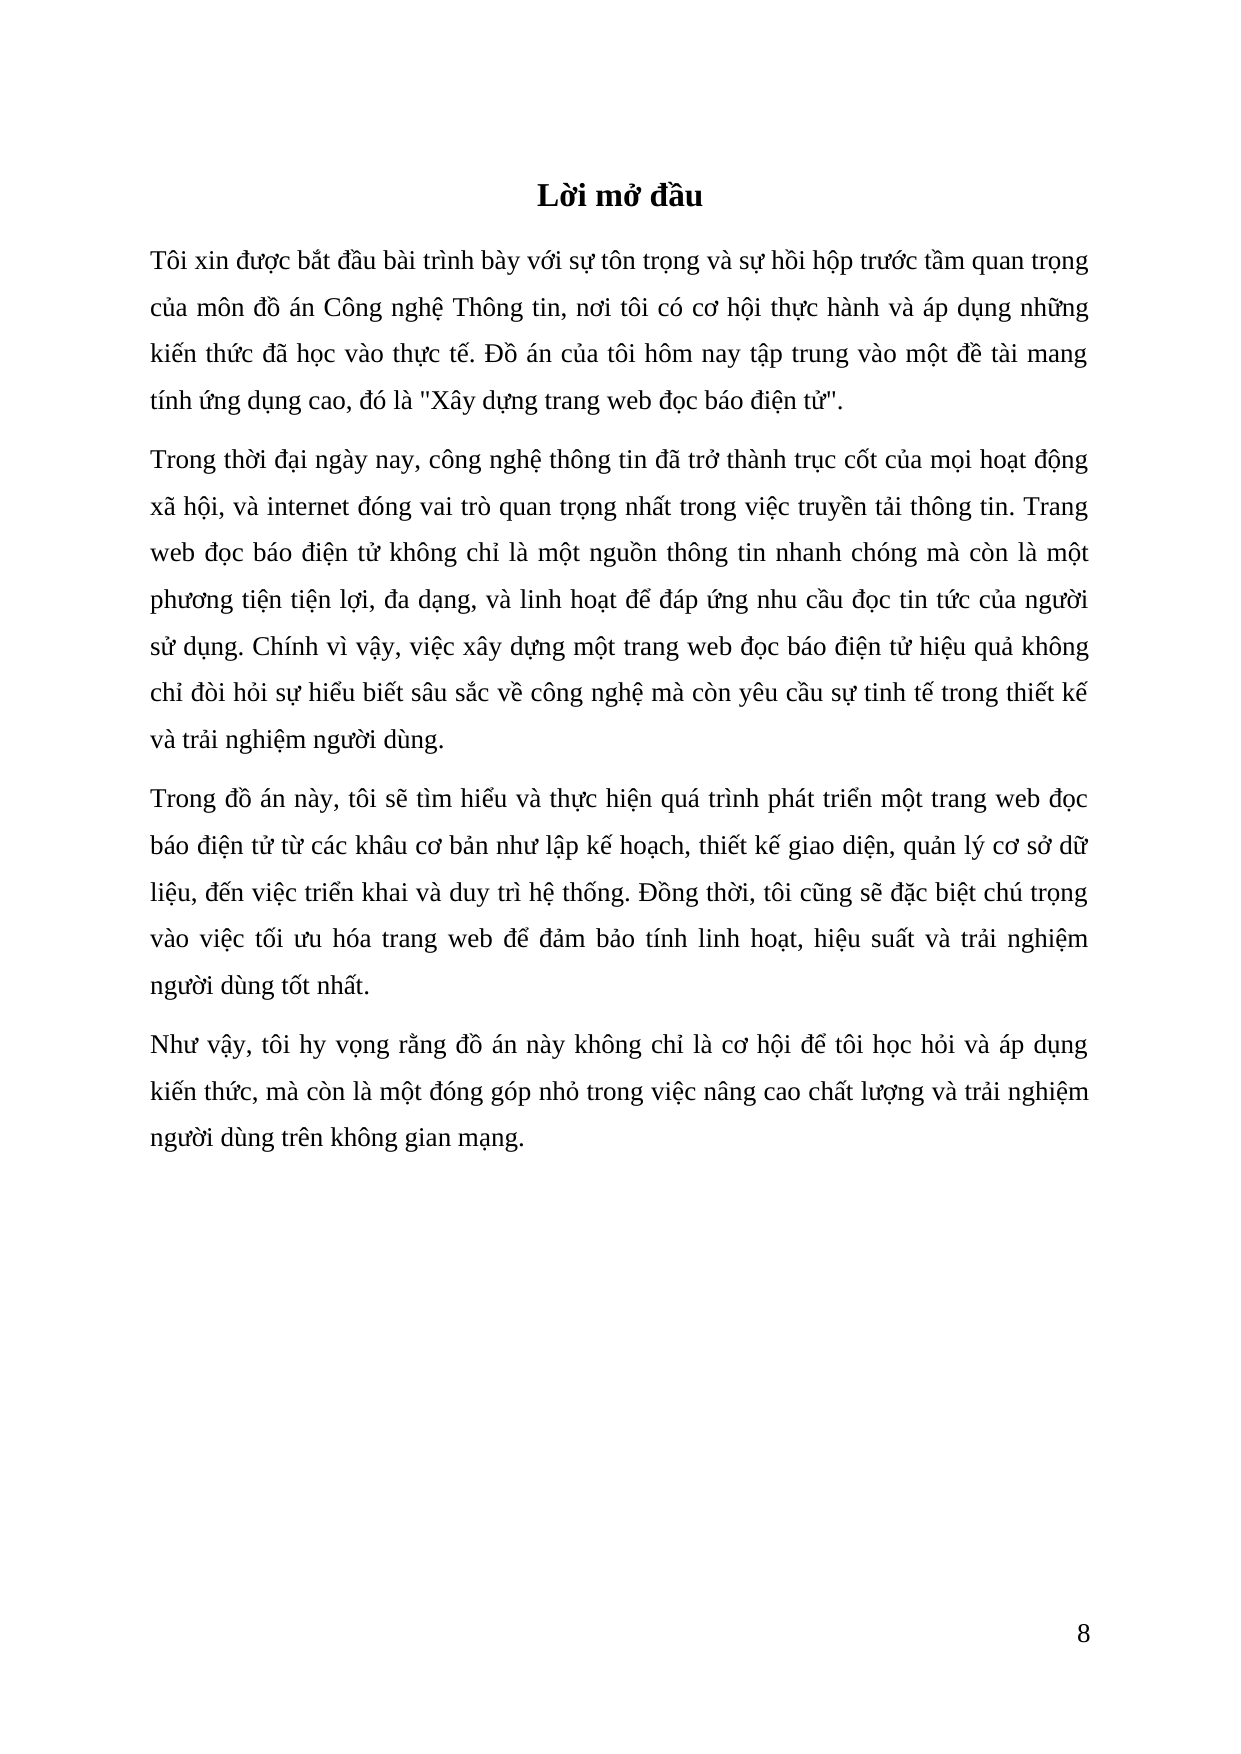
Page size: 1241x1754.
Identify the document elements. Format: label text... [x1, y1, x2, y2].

text Tôi xin được bắt đầu bài trình bày với sự tôn trọng và sự hồi hộp trước tầm quan trọng của môn đồ án Công nghệ Thông tin, nơi tôi có cơ hội thực hành và áp dụng những kiến thức đã học vào thực tế. Đồ án của tôi hôm nay tập trung vào một đề tài mang tính ứng dụng cao, đó là "Xây dựng trang web đọc báo điện tử". [150, 244, 1090, 415]
text Trong đồ án này, tôi sẽ tìm hiểu và thực hiện quá trình phát triển một trang web đọc báo điện tử từ các khâu cơ bản như lập kế hoạch, thiết kế giao diện, quản lý cơ sở dữ liệu, đến việc triển khai và duy trì hệ thống. Đồng thời, tôi cũng sẽ đặc biệt chú trọng vào việc tối ưu hóa trang web để đảm bảo tính linh hoạt, hiệu suất và trải nghiệm người dùng tốt nhất. [150, 782, 1090, 1000]
text Như vậy, tôi hy vọng rằng đồ án này không chỉ là cơ hội để tôi học hỏi và áp dụng kiến thức, mà còn là một đóng góp nhỏ trong việc nâng cao chất lượng và trải nghiệm người dùng trên không gian mạng. [150, 1028, 1090, 1153]
text Trong thời đại ngày nay, công nghệ thông tin đã trở thành trục cốt của mọi hoạt động xã hội, và internet đóng vai trò quan trọng nhất trong việc truyền tải thông tin. Trang web đọc báo điện tử không chỉ là một nguồn thông tin nhanh chóng mà còn là một phương tiện tiện lợi, đa dạng, và linh hoạt để đáp ứng nhu cầu đọc tin tức của người sử dụng. Chính vì vậy, việc xây dựng một trang web đọc báo điện tử hiệu quả không chỉ đòi hỏi sự hiểu biết sâu sắc về công nghệ mà còn yêu cầu sự tinh tế trong thiết kế và trải nghiệm người dùng. [150, 443, 1090, 754]
subtitle Lời mở đầu [150, 175, 1090, 213]
